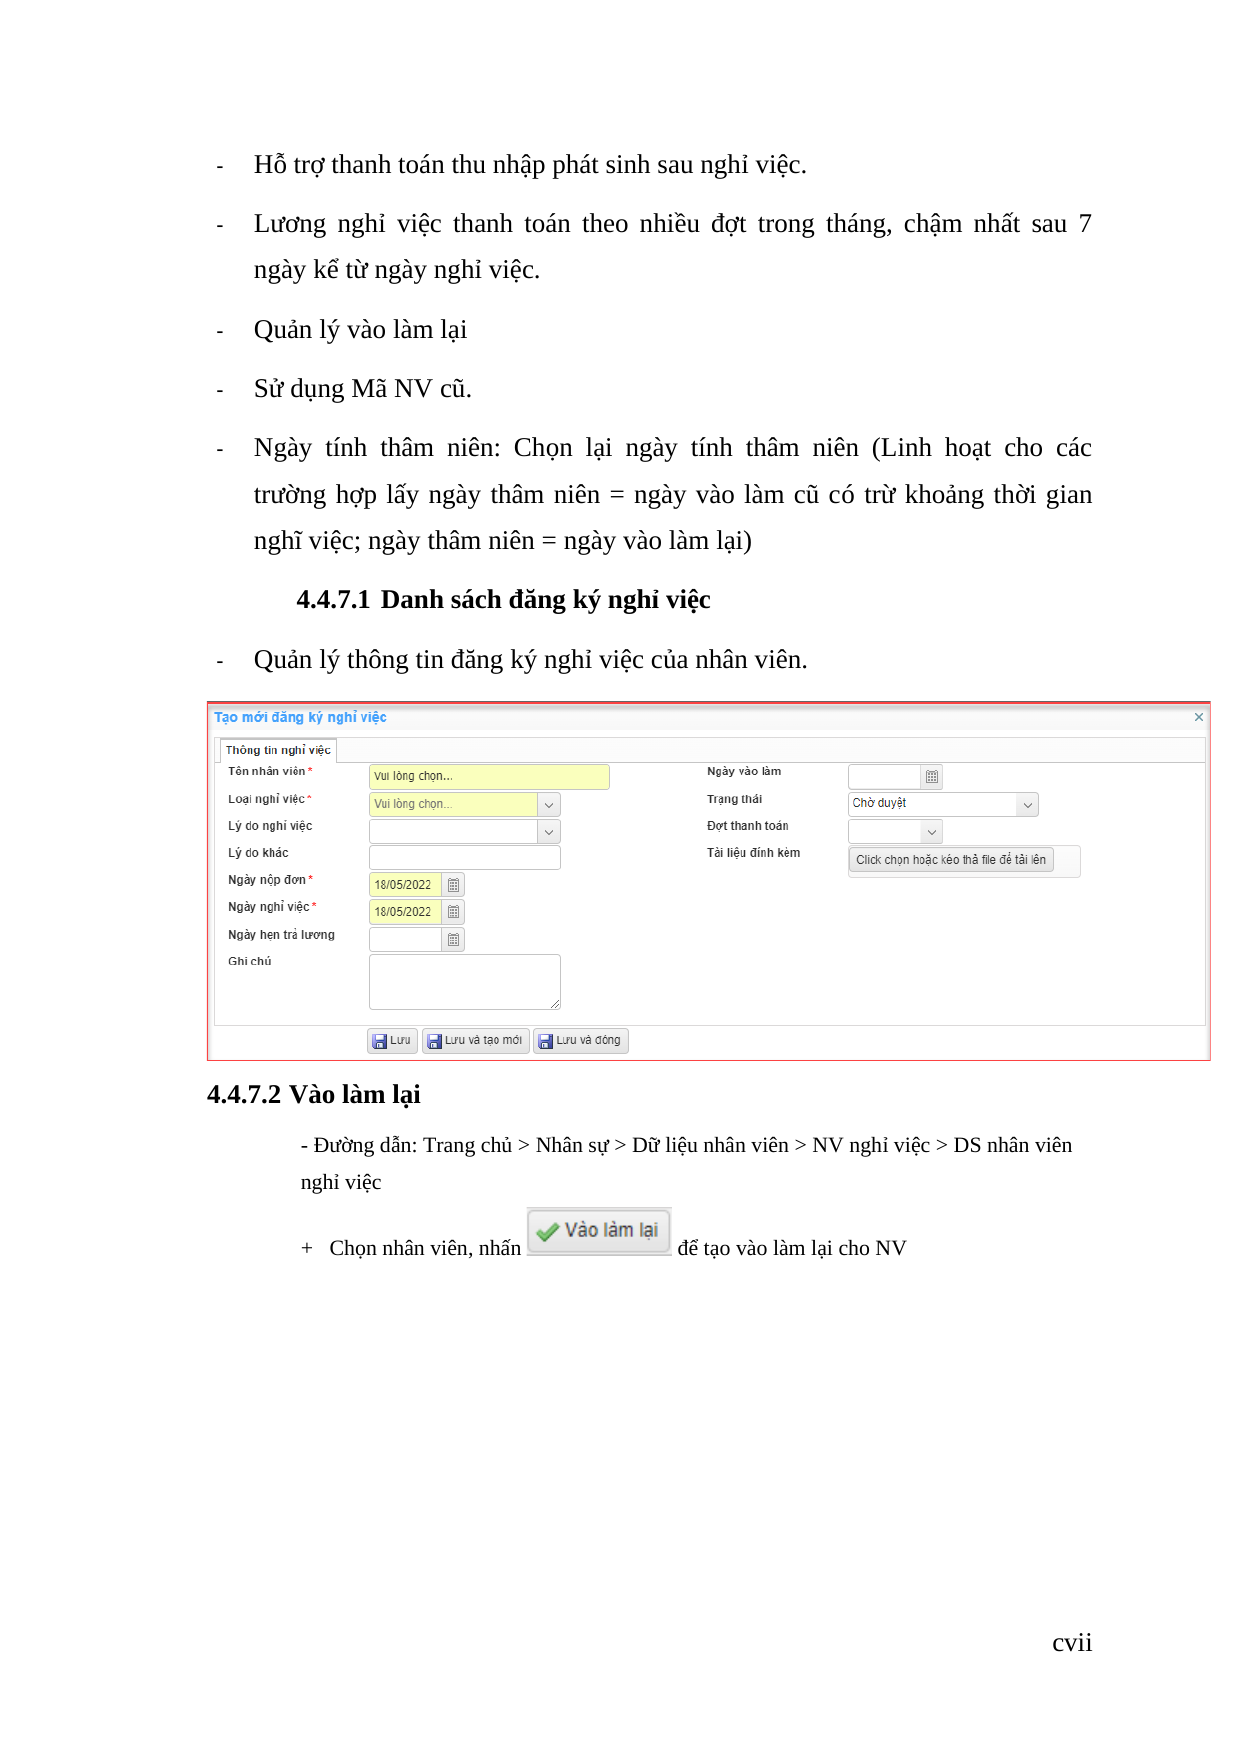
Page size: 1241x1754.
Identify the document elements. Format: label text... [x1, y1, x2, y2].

list Hỗ trợ thanh toán thu nhập phát sinh sau nghỉ việc. [216, 148, 1092, 179]
subtitle Vào làm lại [207, 1079, 1092, 1110]
text - Đường dẫn: Trang chủ > Nhân sự > Dữ liệu nhân viên > NV nghỉ việc > DS nhân viên nghỉ việc + Chọn nhân viên, nhấn để tạo vào làm lại cho NV [301, 1132, 1092, 1260]
list Sử dụng Mã NV cũ. [216, 372, 1092, 403]
list Quản lý vào làm lại [216, 313, 1092, 344]
subtitle Danh sách đăng ký nghỉ việc [296, 583, 1092, 615]
picture [526, 1207, 672, 1256]
list Lương nghỉ việc thanh toán theo nhiều đợt trong tháng, chậm nhất sau 7 ngày kể từ ngày nghỉ việc. [216, 207, 1092, 285]
picture [206, 701, 1211, 1061]
list Quản lý thông tin đăng ký nghỉ việc của nhân viên. [216, 643, 1092, 674]
list Ngày tính thâm niên: Chọn lại ngày tính thâm niên (Linh hoạt cho các trường hợp lấy ngày thâm niên = ngày vào làm cũ có trừ khoảng thời gian nghĩ việc; ngày thâm niên = ngày vào làm lại) [216, 431, 1092, 556]
